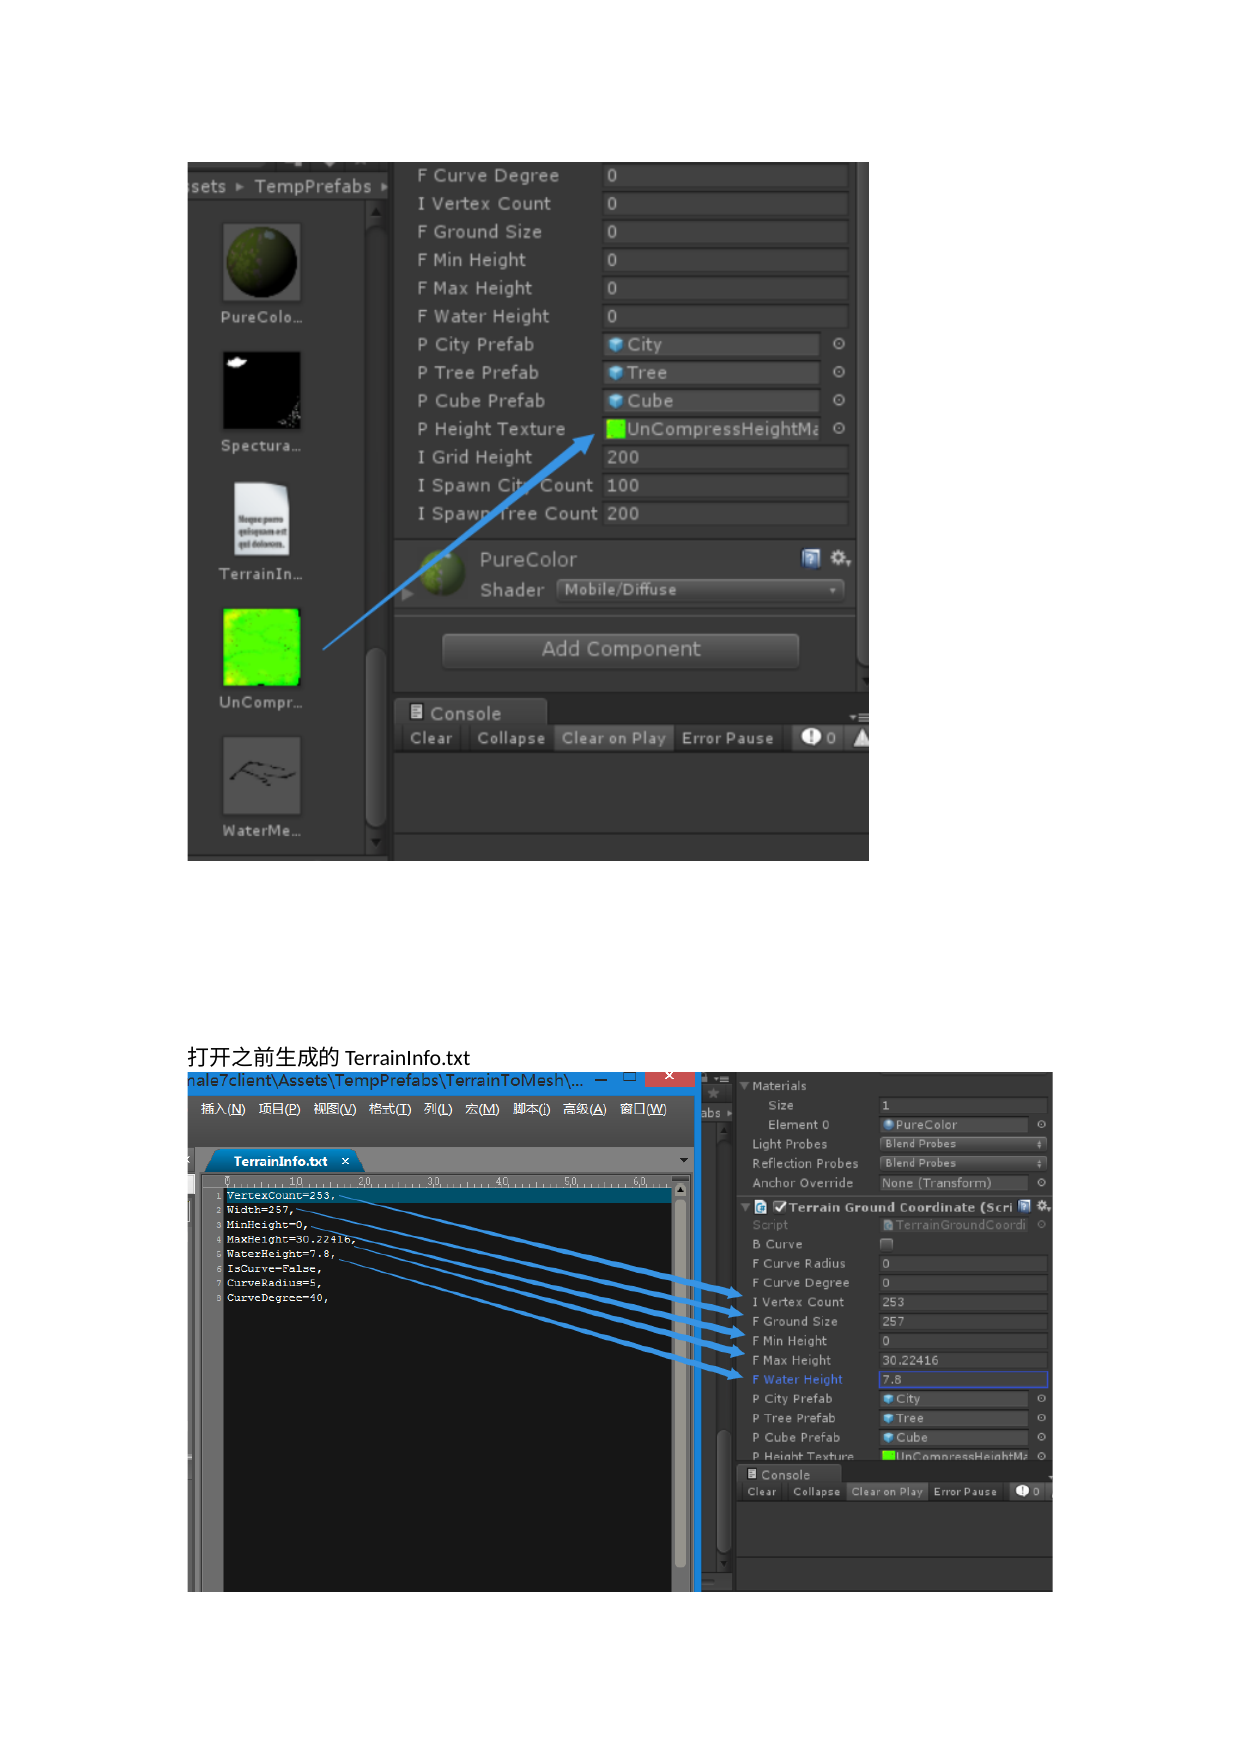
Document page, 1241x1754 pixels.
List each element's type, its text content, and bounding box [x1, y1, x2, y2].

picture [187, 162, 869, 861]
text 打开之前生成的TerrainInfo.txt [187, 1039, 1053, 1072]
picture [187, 1072, 1053, 1592]
